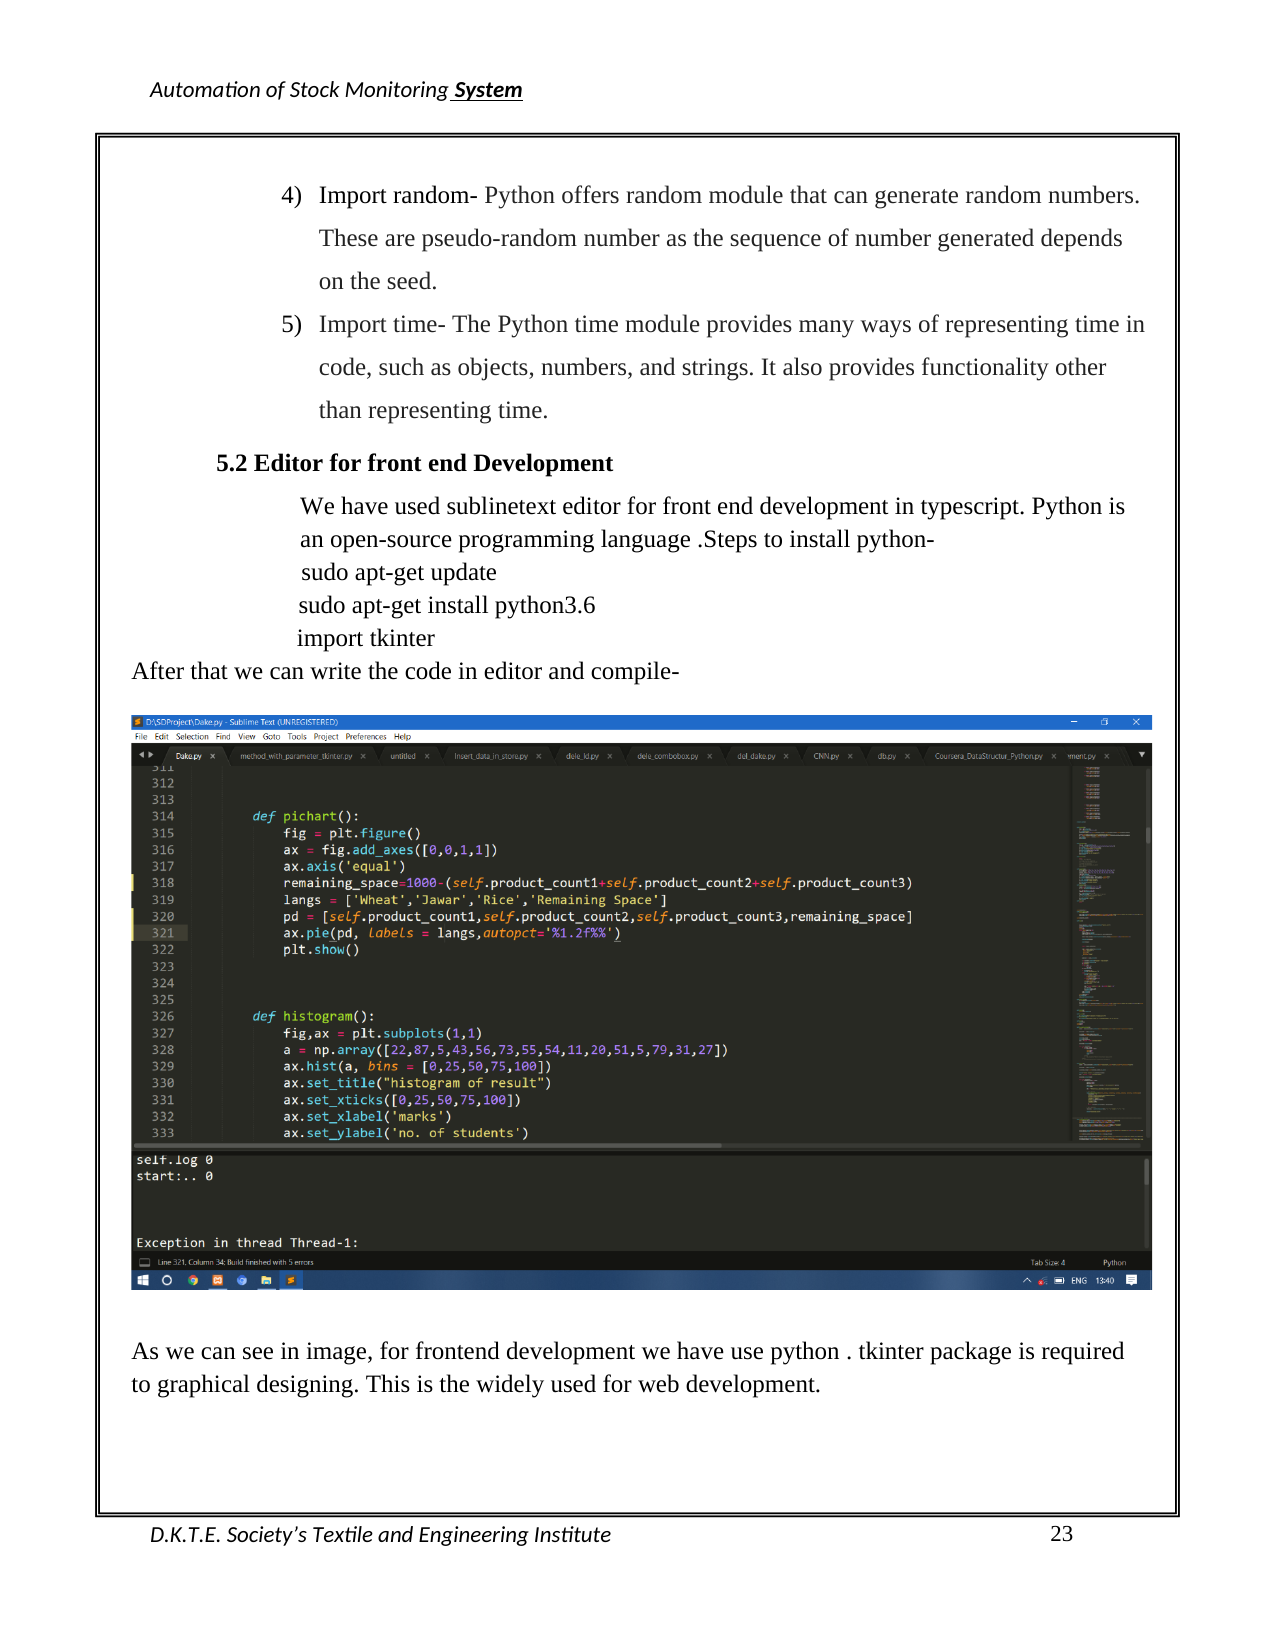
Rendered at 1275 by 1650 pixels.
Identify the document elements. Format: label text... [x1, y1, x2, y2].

picture [131, 715, 1153, 1290]
text import tkinter [131, 623, 600, 652]
text As we can see in image, for frontend development we have use python . tkinter package is required to graphical designing. This is the widely used for web development. [131, 1336, 1125, 1398]
subtitle Editor for front end Development [216, 448, 1152, 477]
list Import random- Python offers random module that can generate random numbers. These are pseudo-random number as the sequence of number generated depends on the seed. [281, 180, 1152, 295]
list Import time- The Python time module provides many ways of representing time in code, such as objects, numbers, and strings. It also provides functionality other than representing time. [281, 309, 1152, 424]
text sudo apt-get install python3.6 [131, 590, 600, 619]
text After that we can write the code in editor and compile- [131, 656, 1152, 685]
text We have used sublinetext editor for front end development in typescript. Python is an open-source programming language .Steps to install python- [300, 491, 1152, 553]
text sudo apt-get update [270, 557, 600, 586]
